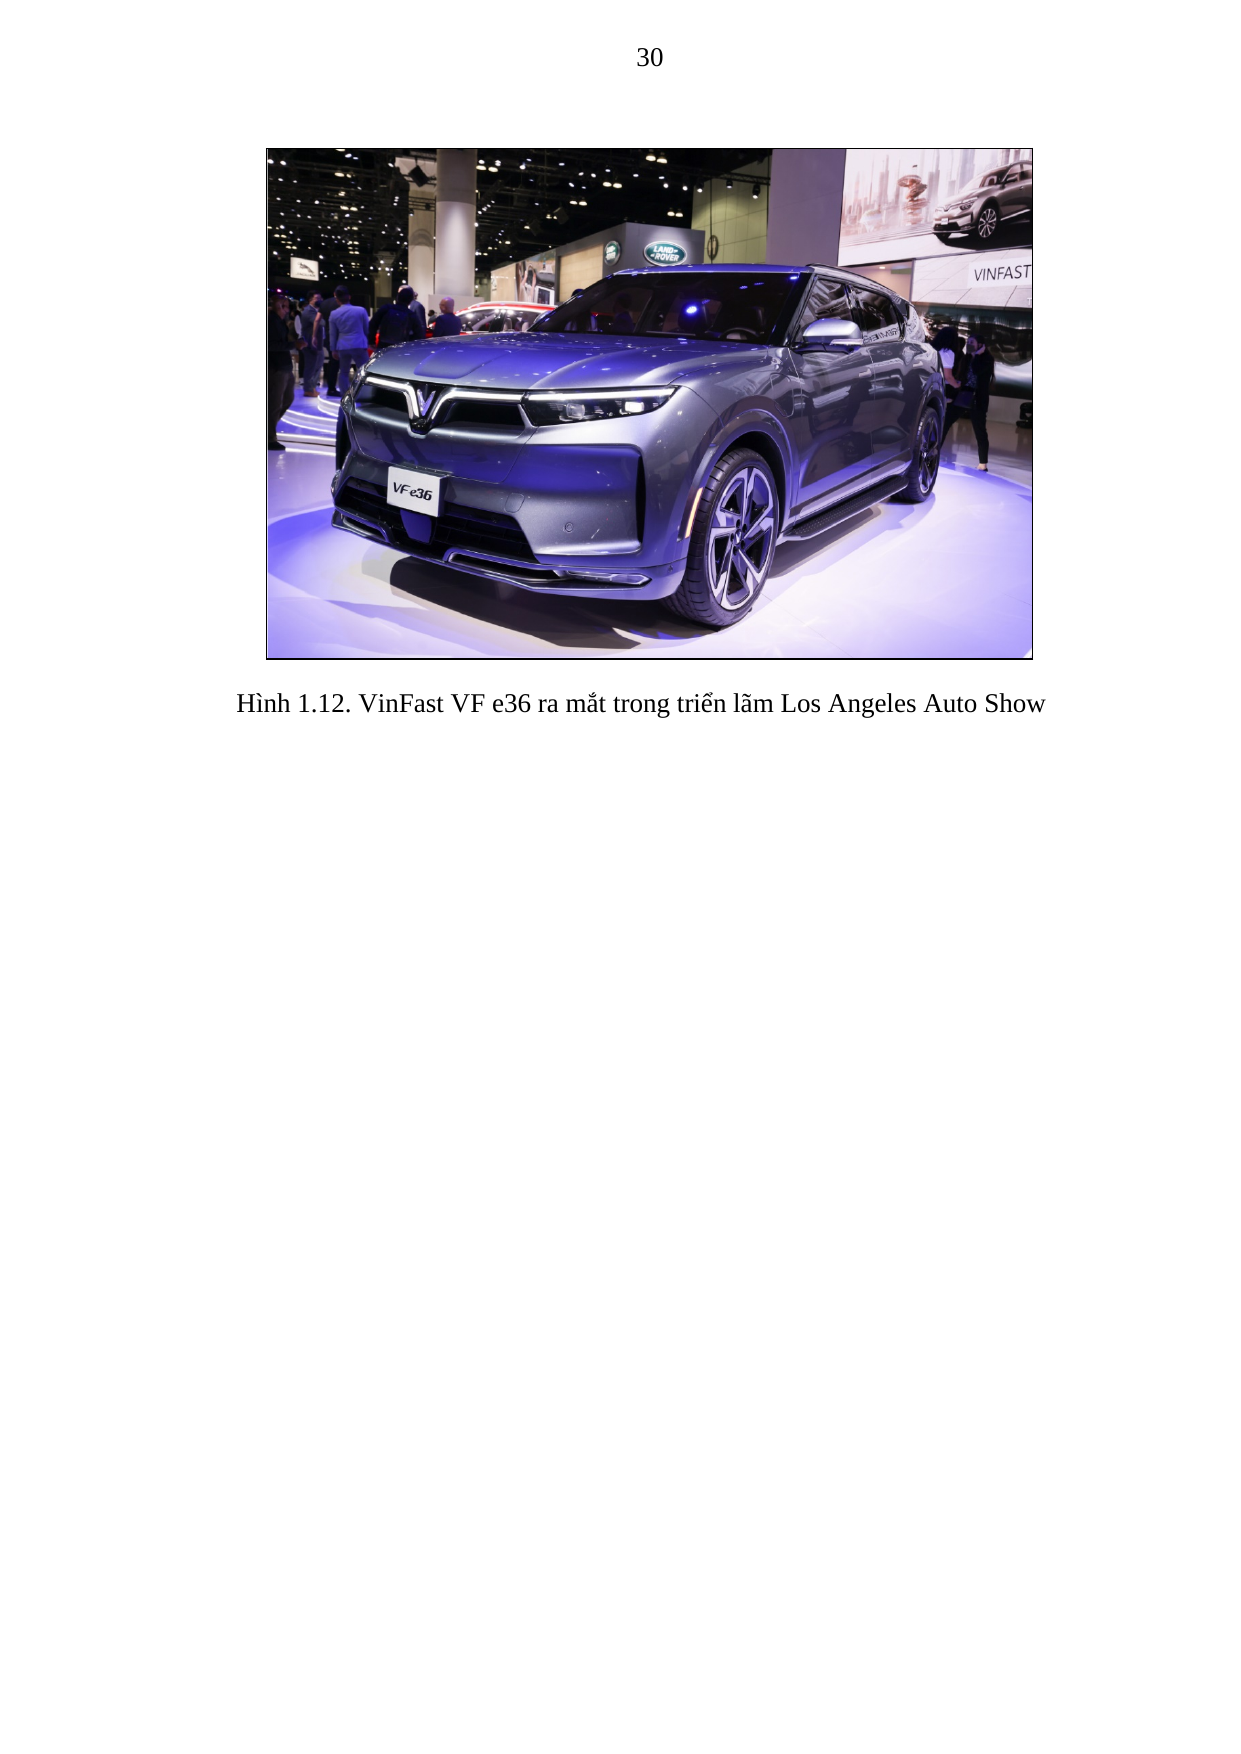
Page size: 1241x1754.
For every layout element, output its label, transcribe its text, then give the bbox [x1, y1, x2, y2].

picture [267, 149, 1032, 658]
